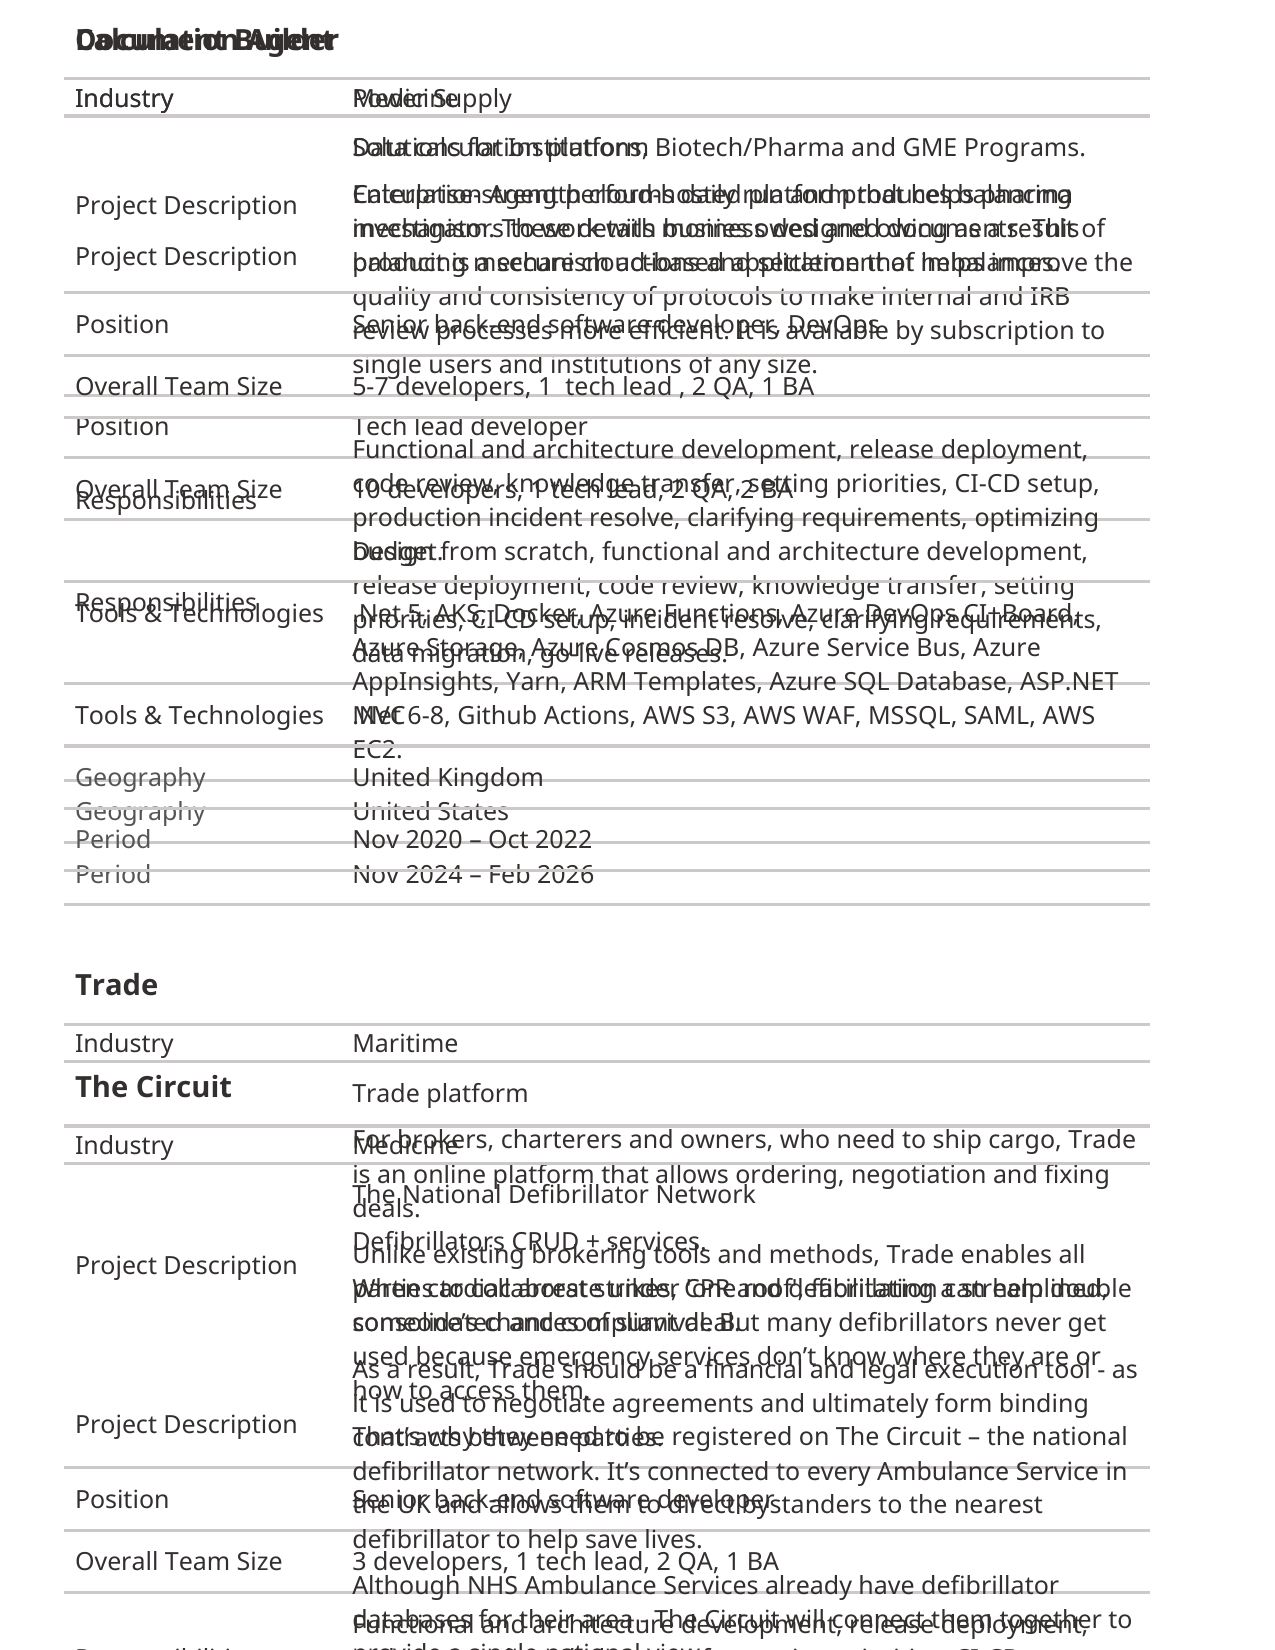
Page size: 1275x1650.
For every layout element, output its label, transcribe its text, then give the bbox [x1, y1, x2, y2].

table_cell Project Description [64, 118, 341, 291]
table_cell The Circuit [64, 872, 1150, 1124]
table_cell Geography [64, 748, 341, 807]
table_cell Senior back-end software developer, DevOps [341, 294, 1150, 353]
table_cell Data calculation platform Calculation Agent performs daily run and produces balancing mechanism. These details monies owed and owing as a result of balancing mechanism actions and settlement of imbalances. [341, 118, 1150, 291]
table_cell Position [64, 294, 341, 353]
table_cell Overall Team Size [64, 357, 341, 416]
table_cell .Net 5, AKS, Docker, Azure Functions, Azure DevOps CI+Board, Azure Storage, Azure Cosmos DB, Azure Service Bus, Azure AppInsights, Yarn, ARM Templates, Azure SQL Database, ASP.NET MVC [341, 583, 1150, 744]
table_cell Power Supply [341, 80, 1150, 114]
table_cell Functional and architecture development, release deployment, code review, knowledge transfer, setting priorities, CI-CD setup, production incident resolve, clarifying requirements, optimizing budget. [341, 419, 1150, 580]
table_cell Responsibilities [64, 419, 341, 580]
table_cell 5-7 developers, 1 tech lead , 2 QA, 1 BA [341, 357, 1150, 416]
table_cell Industry [64, 1128, 341, 1162]
table_cell Project Description [64, 1165, 341, 1650]
table_cell Industry [64, 80, 341, 114]
table_cell The National Defibrillator Network Defibrillators CRUD + services. When cardiac arrest strikes, CPR and defibrillation can help double someone’s chances of survival. But many defibrillators never get used because emergency services don’t know where they are or how to access them. That’s why they need to be registered on The Circuit – the national defibrillator network. It’s connected to every Ambulance Service in the UK and allows them to direct bystanders to the nearest defibrillator to help save lives. Although NHS Ambulance Services already have defibrillator databases for their area - The Circuit will connect them together to provide a single national view. [341, 1165, 1150, 1650]
table_cell Medicine [341, 1128, 1150, 1162]
table_header Calculation Agent [64, 0, 1150, 77]
table_cell Nov 2020 – Oct 2022 [341, 810, 1150, 869]
table_cell Tools & Technologies [64, 583, 341, 744]
table_cell Period [64, 810, 341, 869]
table_cell United Kingdom [341, 748, 1150, 807]
